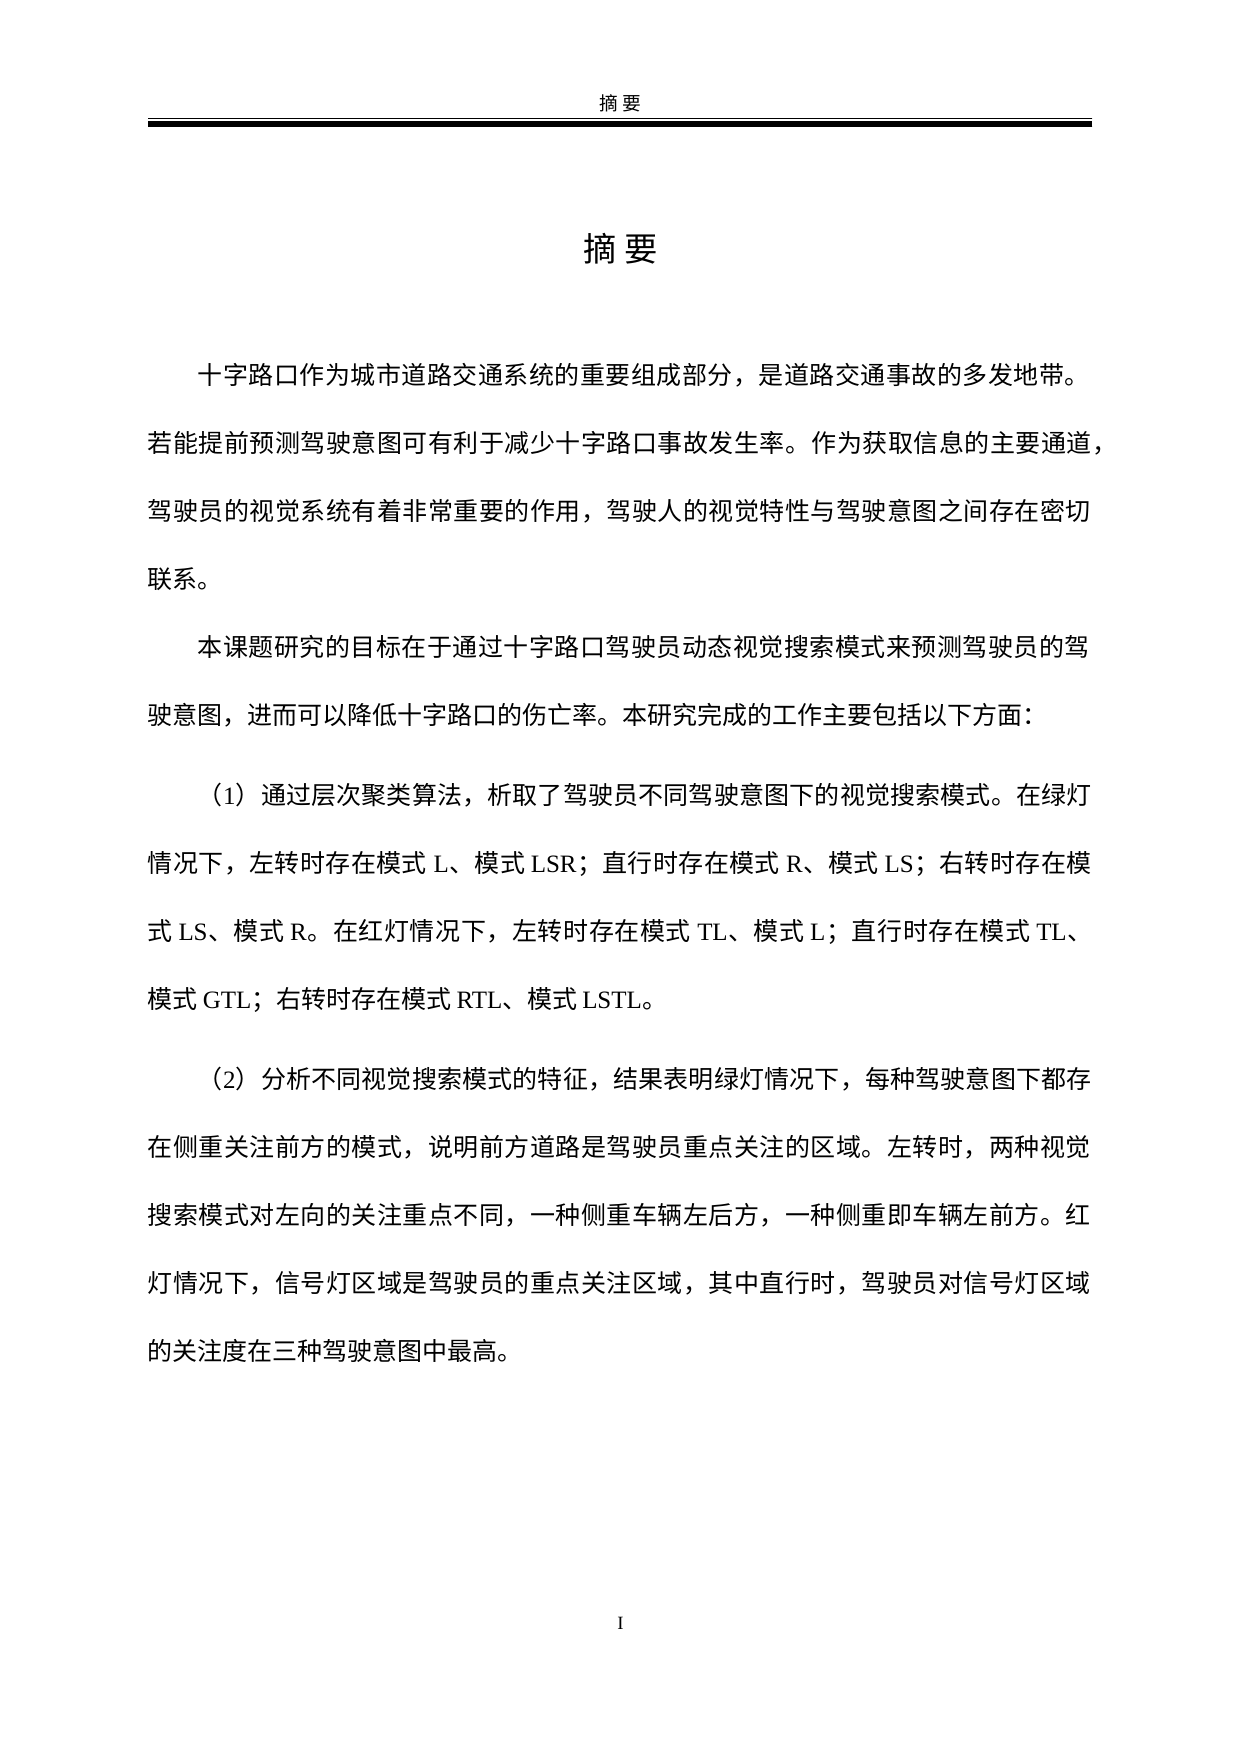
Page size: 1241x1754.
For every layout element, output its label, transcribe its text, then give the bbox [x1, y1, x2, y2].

text （1）通过层次聚类算法，析取了驾驶员不同驾驶意图下的视觉搜索模式。在绿灯情况下，左转时存在模式L、模式LSR；直行时存在模式R、模式LS；右转时存在模式LS、模式R。在红灯情况下，左转时存在模式TL、模式L；直行时存在模式TL、模式GTL；右转时存在模式RTL、模式LSTL。 [148, 760, 1092, 1031]
text （2）分析不同视觉搜索模式的特征，结果表明绿灯情况下，每种驾驶意图下都存在侧重关注前方的模式，说明前方道路是驾驶员重点关注的区域。左转时，两种视觉搜索模式对左向的关注重点不同，一种侧重车辆左后方，一种侧重即车辆左前方。红灯情况下，信号灯区域是驾驶员的重点关注区域，其中直行时，驾驶员对信号灯区域的关注度在三种驾驶意图中最高。 [148, 1044, 1092, 1383]
text 十字路口作为城市道路交通系统的重要组成部分，是道路交通事故的多发地带。若能提前预测驾驶意图可有利于减少十字路口事故发生率。作为获取信息的主要通道，驾驶员的视觉系统有着非常重要的作用，驾驶人的视觉特性与驾驶意图之间存在密切联系。 [148, 340, 1092, 611]
text 本课题研究的目标在于通过十字路口驾驶员动态视觉搜索模式来预测驾驶员的驾驶意图，进而可以降低十字路口的伤亡率。本研究完成的工作主要包括以下方面： [148, 611, 1092, 747]
title 摘 要 [148, 213, 1092, 281]
